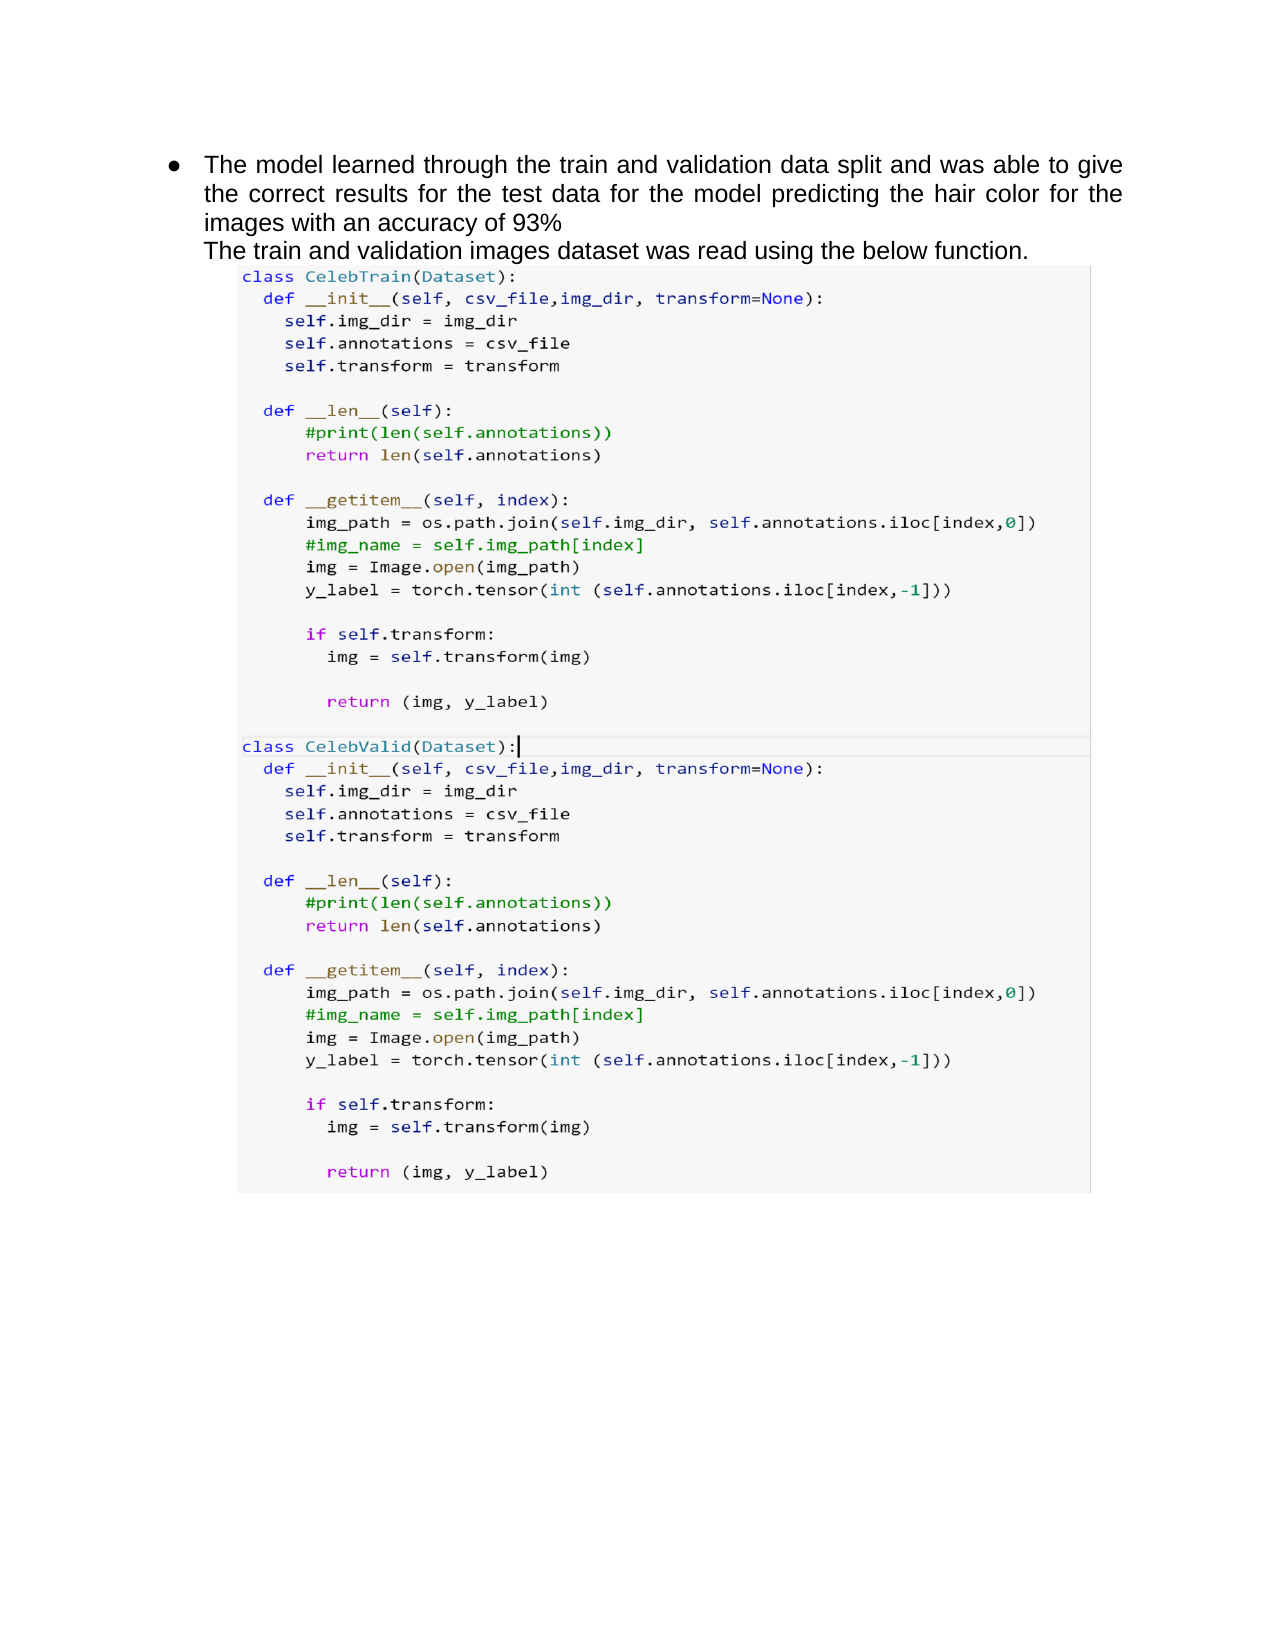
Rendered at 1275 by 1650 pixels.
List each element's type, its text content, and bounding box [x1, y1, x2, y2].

list The model learned through the train and validation data split and was able to give the correct results for the test data for the model predicting the hair color for the images with an accuracy of 93% [166, 150, 1125, 236]
text The train and validation images dataset was read using the below function. [148, 236, 1125, 265]
picture [236, 265, 1092, 1193]
